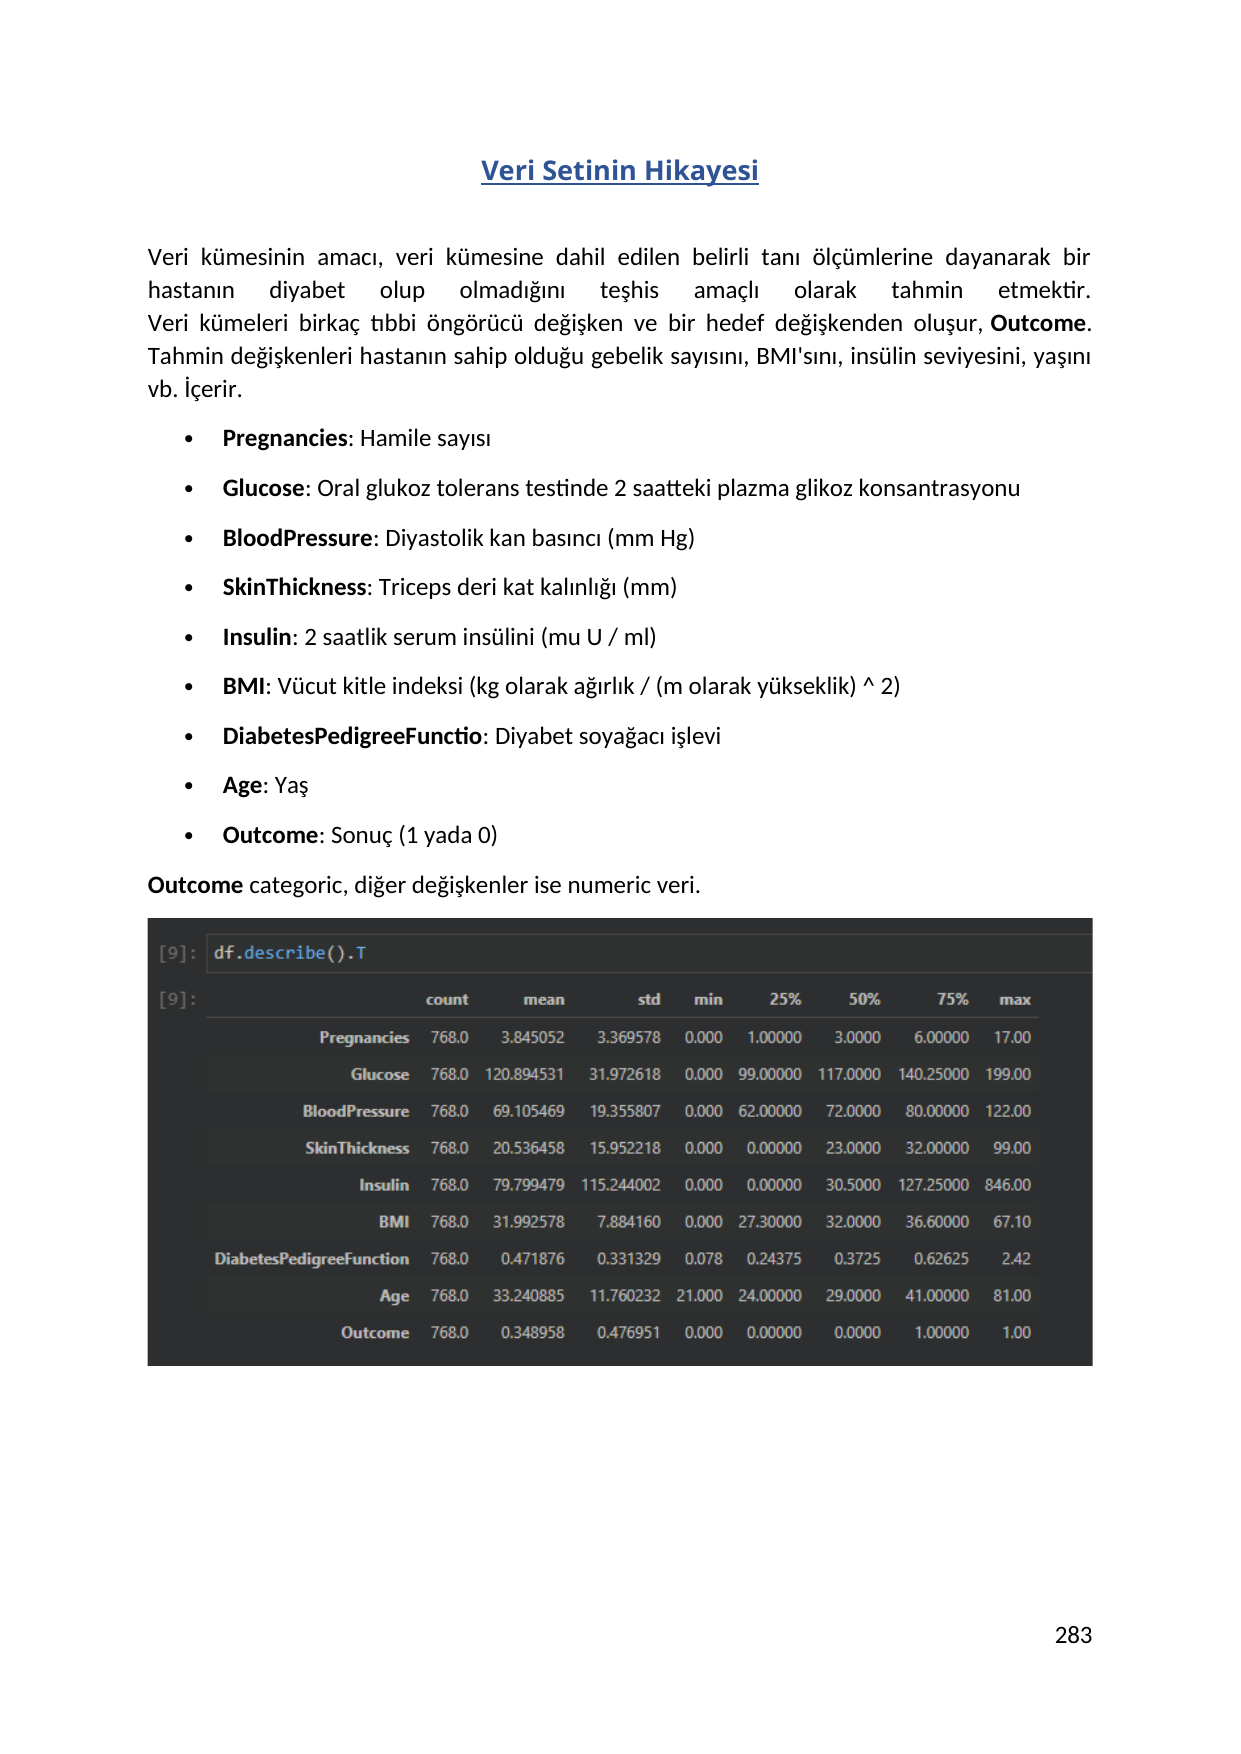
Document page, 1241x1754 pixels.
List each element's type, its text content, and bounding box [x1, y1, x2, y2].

list Glucose: Oral glukoz tolerans testinde 2 saatteki plazma glikoz konsantrasyonu [185, 472, 1092, 503]
text Outcome categoric, diğer değişkenler ise numeric veri. [148, 869, 1092, 899]
list Insulin: 2 saatlik serum insülini (mu U / ml) [185, 621, 1092, 651]
text Veri kümesinin amacı, veri kümesine dahil edilen belirli tanı ölçümlerine dayanarak bir hastanın diyabet olup olmadığını teşhis amaçlı olarak tahmin etmektir. Veri kümeleri birkaç tıbbi öngörücü değişken ve bir hedef değişkenden oluşur, Outcome. Tahmin değişkenleri hastanın sahip olduğu gebelik sayısını, BMI'sını, insülin seviyesini, yaşını vb. İçerir. [148, 241, 1092, 403]
list DiabetesPedigreeFunctio: Diyabet soyağacı işlevi [185, 720, 1092, 751]
picture [147, 918, 1093, 1366]
list SkinThickness: Triceps deri kat kalınlığı (mm) [185, 571, 1092, 602]
list Outcome: Sonuç (1 yada 0) [185, 819, 1092, 850]
subtitle Veri Setinin Hikayesi [148, 152, 1092, 189]
list Pregnancies: Hamile sayısı [185, 422, 1092, 453]
list BMI: Vücut kitle indeksi (kg olarak ağırlık / (m olarak yükseklik) ^ 2) [185, 670, 1092, 701]
list BloodPressure: Diyastolik kan basıncı (mm Hg) [185, 522, 1092, 552]
list Age: Yaş [185, 769, 1092, 800]
